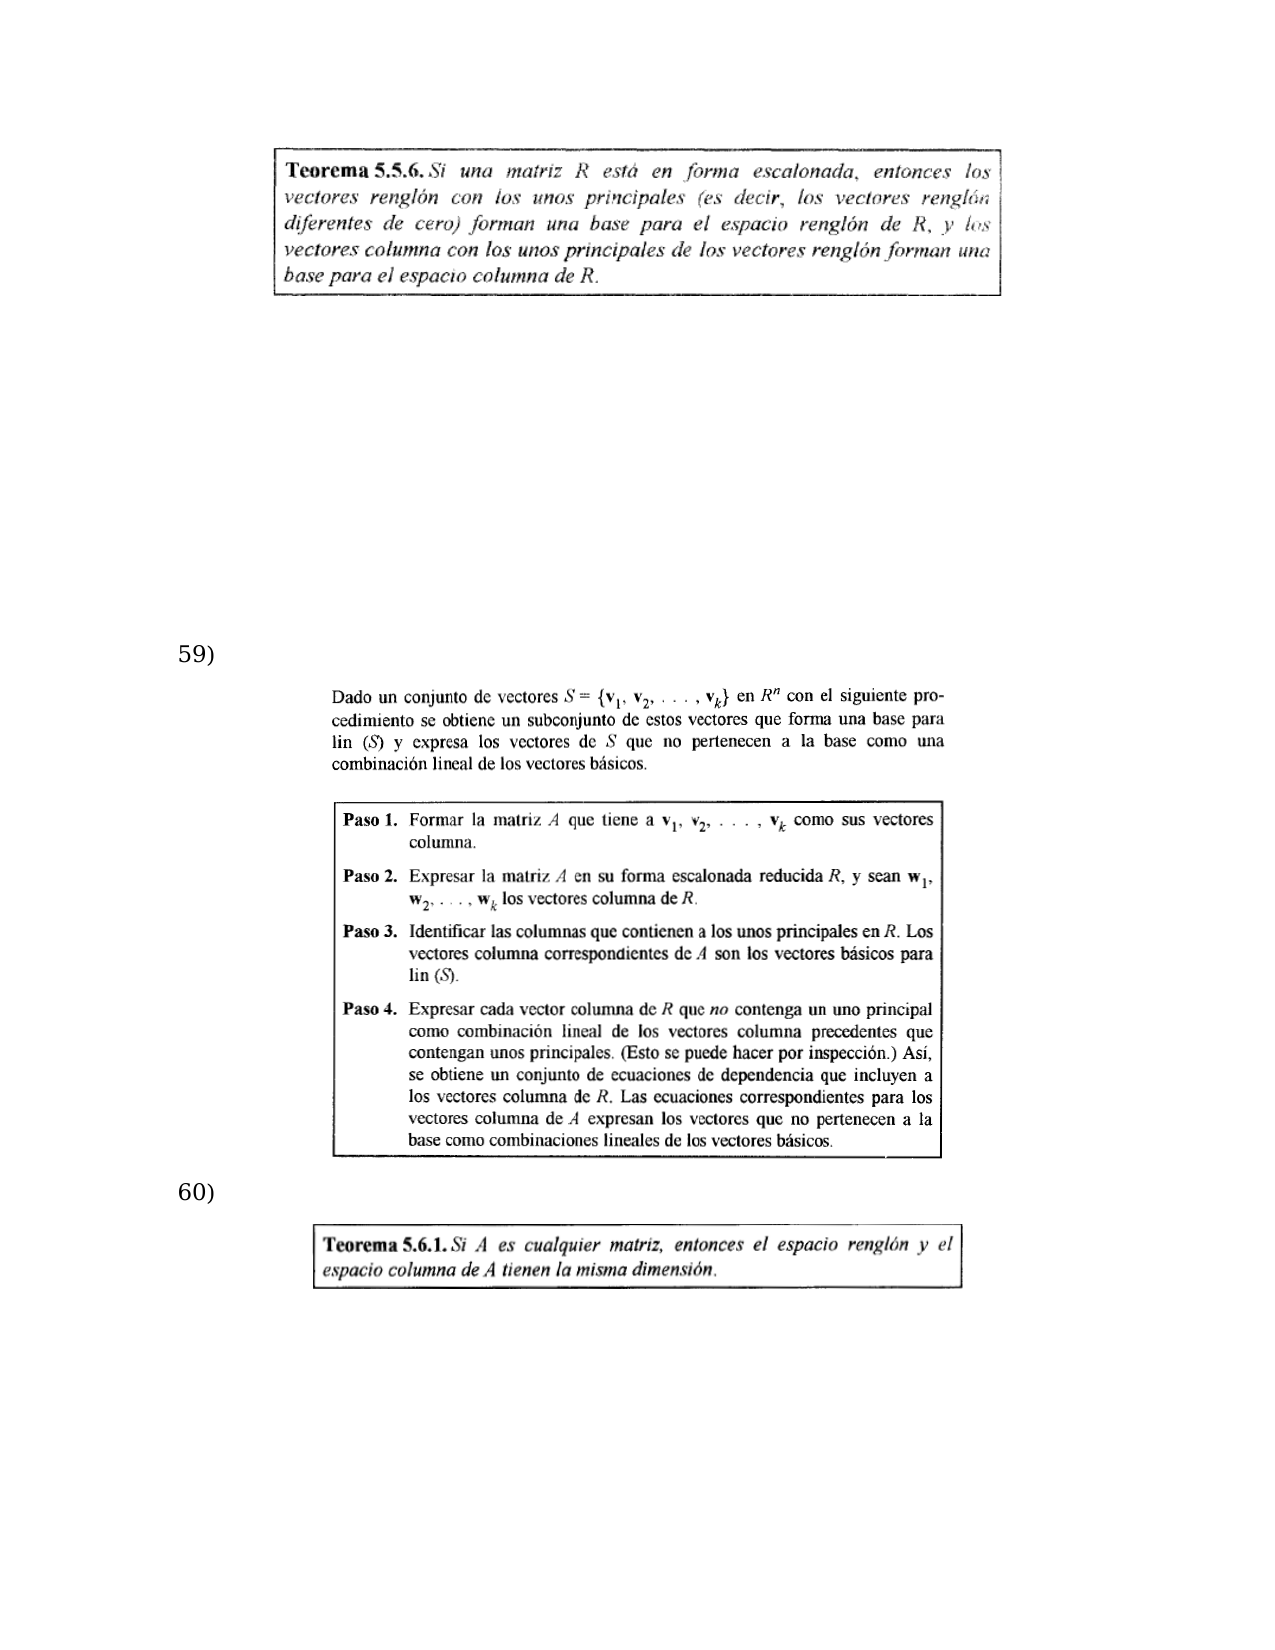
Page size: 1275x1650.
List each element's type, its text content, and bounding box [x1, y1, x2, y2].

picture [312, 1224, 963, 1289]
text 59) [177, 639, 1098, 667]
picture [273, 147, 1002, 296]
picture [328, 685, 947, 1160]
text 60) [177, 1178, 1098, 1206]
